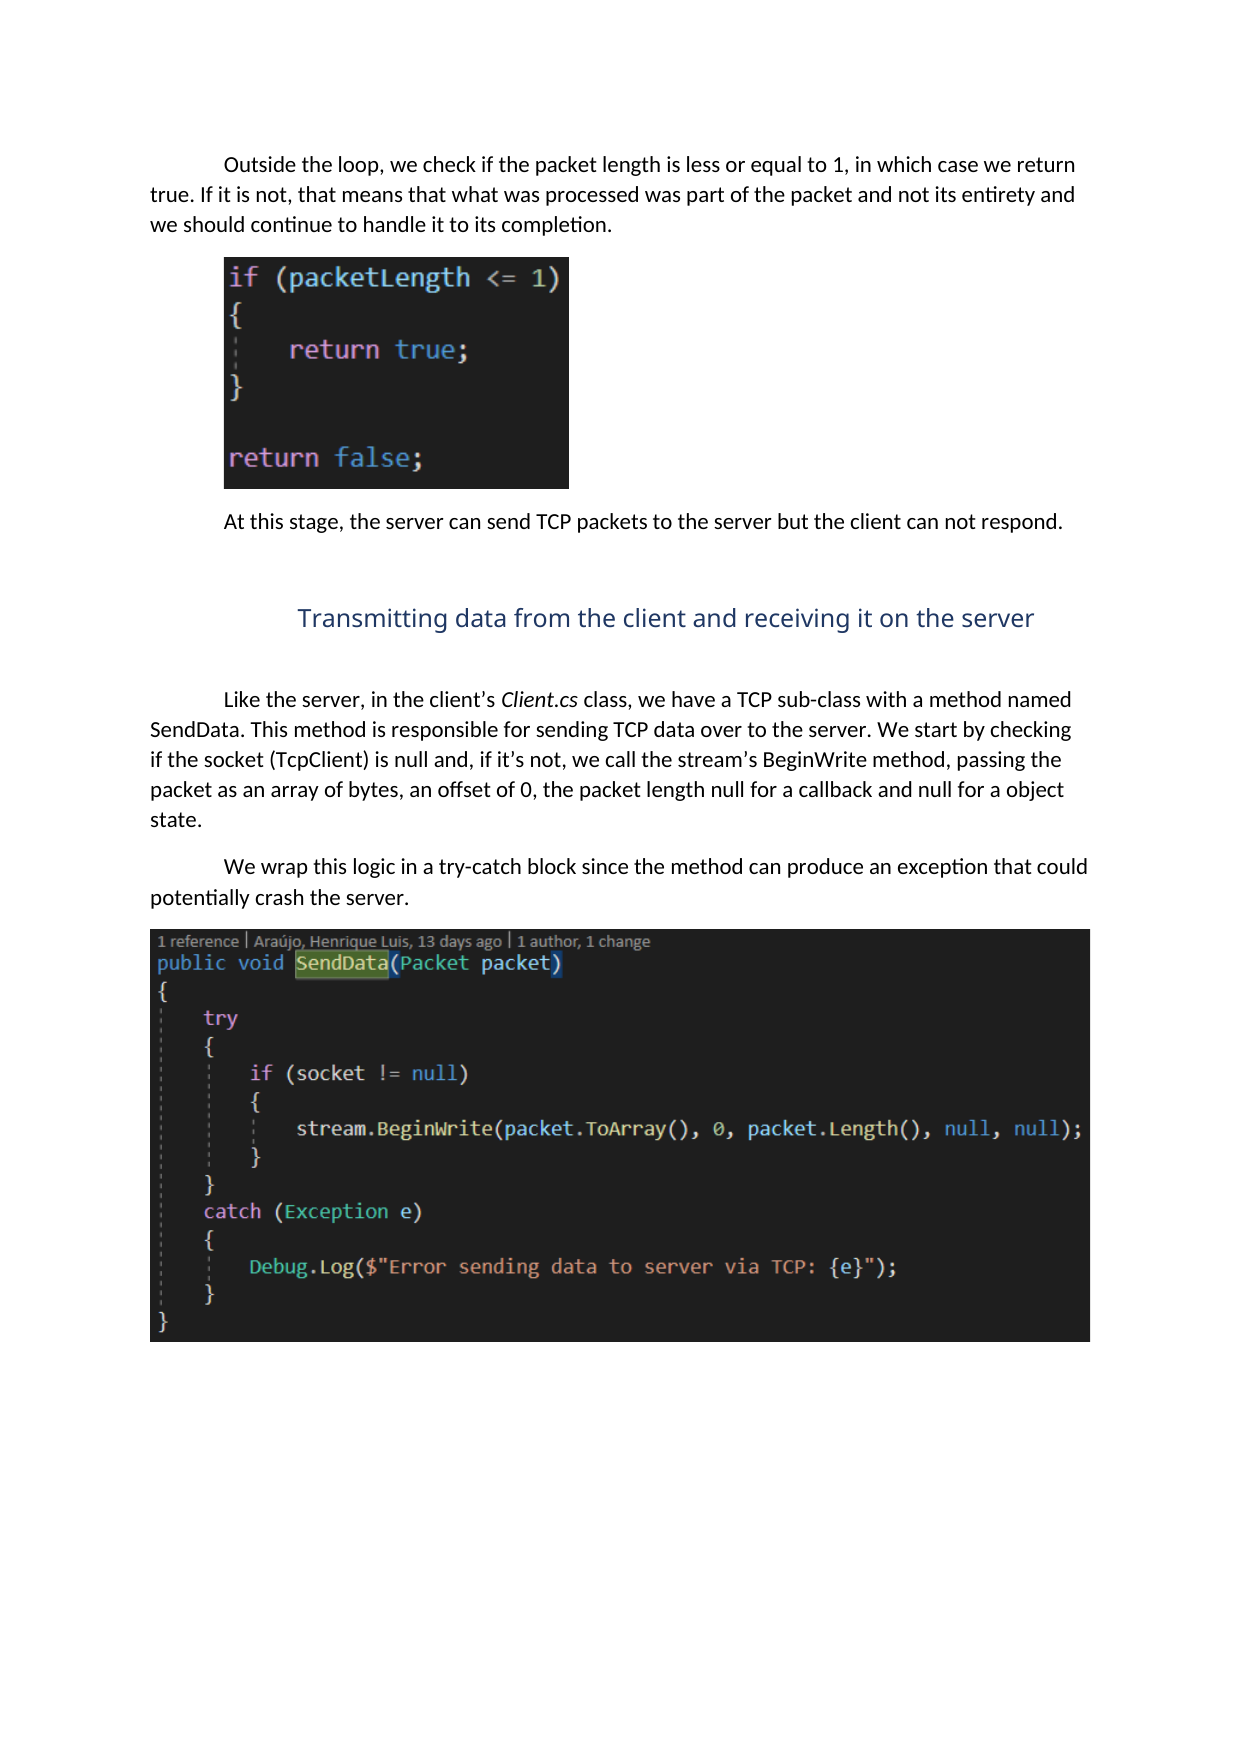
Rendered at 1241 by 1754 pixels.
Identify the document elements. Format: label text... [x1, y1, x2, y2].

text Outside the loop, we check if the packet length is less or equal to 1, in which case we return true. If it is not, that means that what was processed was part of the packet and not its entirety and we should continue to handle it to its completion. [150, 150, 1090, 238]
text At this stage, the server can send TCP packets to the server but the client can not respond. [150, 507, 1090, 535]
text We wrap this logic in a try-catch block since the method can produce an exception that could potentially crash the server. [150, 852, 1090, 911]
subtitle Transmitting data from the client and receiving it on the server [297, 601, 1090, 635]
picture [223, 257, 569, 489]
picture [150, 929, 1091, 1342]
text Like the server, in the client’s Client.cs class, we have a TCP sub-class with a method named SendData. This method is responsible for sending TCP data over to the server. We start by checking if the socket (TcpClient) is null and, if it’s not, we call the stream’s BeginWrite method, passing the packet as an array of bytes, an offset of 0, the packet length null for a callback and null for a object state. [150, 685, 1090, 834]
